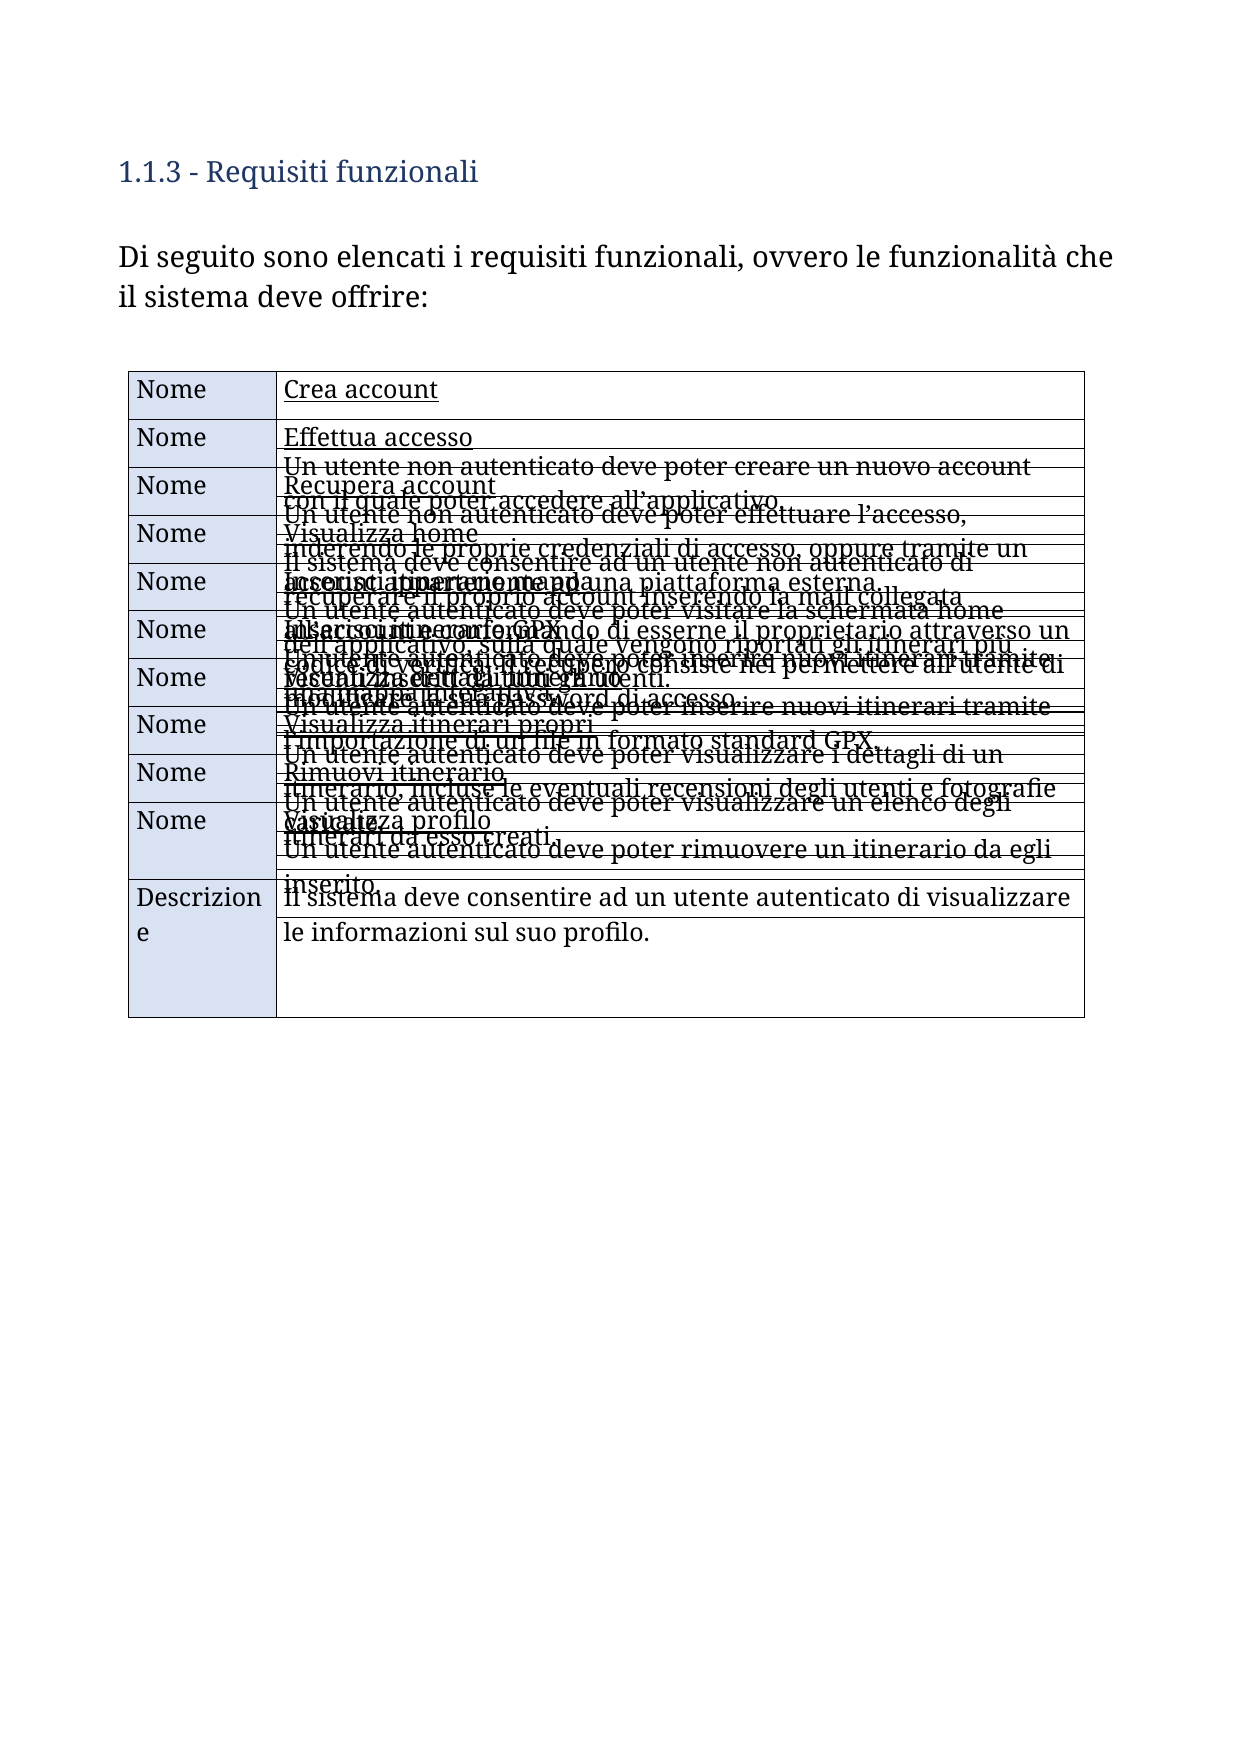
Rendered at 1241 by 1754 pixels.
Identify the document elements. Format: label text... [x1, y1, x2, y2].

table_header Visualizza itinerari propri [277, 707, 1084, 754]
table_header Nome [129, 468, 276, 515]
table_cell Il sistema deve consentire ad un utente autenticato di visualizzare le informazioni sul suo profilo. [277, 880, 1084, 1017]
table_header Nome [129, 659, 276, 706]
table_header Inserisci itinerario GPX [277, 611, 1084, 658]
table_header Visualizza home [277, 516, 1084, 563]
table_header Effettua accesso [277, 420, 1084, 467]
table_header Visualizza dettagli itinerario [277, 659, 1084, 706]
table_header Nome [129, 564, 276, 610]
table_header Visualizza profilo [277, 803, 1084, 879]
table_cell Descrizione [129, 880, 276, 1017]
text Di seguito sono elencati i requisiti funzionali, ovvero le funzionalità che il sistema deve offrire: [118, 236, 1122, 316]
table_header Nome [129, 611, 276, 658]
table_header Nome [129, 755, 276, 802]
table_header Nome [129, 516, 276, 563]
table_header Crea account [277, 372, 1084, 419]
table_header Nome [129, 803, 276, 879]
table_header Nome [129, 420, 276, 467]
table_header Rimuovi itinerario [277, 755, 1084, 802]
table_header Inserisci itinerario mappa [277, 564, 1084, 610]
subtitle 1.1.3 - Requisiti funzionali [118, 152, 1122, 191]
table_header Recupera account [277, 468, 1084, 515]
table_header Nome [129, 707, 276, 754]
table_header Nome [129, 372, 276, 419]
